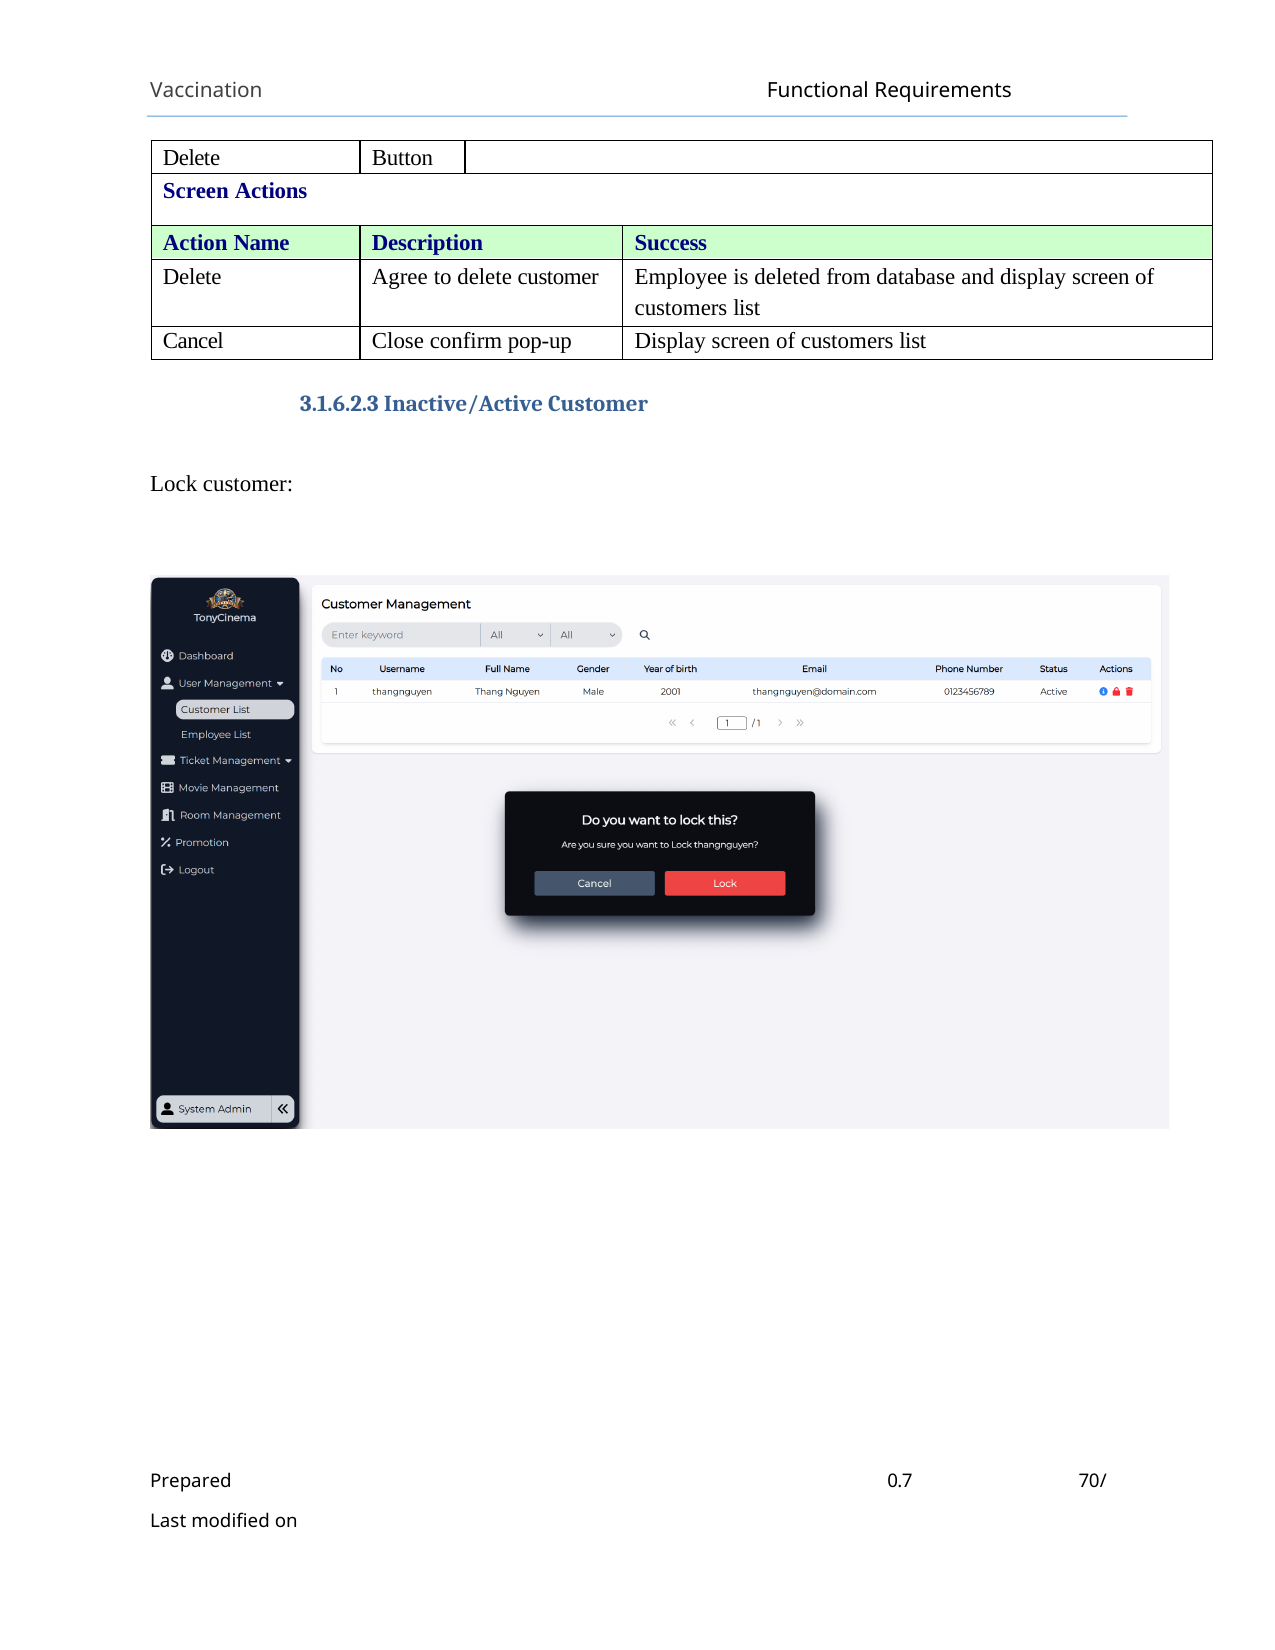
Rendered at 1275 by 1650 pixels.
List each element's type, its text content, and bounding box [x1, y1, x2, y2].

table_cell [466, 141, 1212, 173]
table_cell Success [623, 226, 1212, 258]
table_cell Button [361, 141, 464, 173]
text Lock customer: [150, 470, 1275, 496]
table_cell Description [361, 226, 622, 258]
table_cell Close confirm pop-up [361, 327, 622, 359]
table_cell Display screen of customers list [623, 327, 1212, 359]
table_cell Action Name [152, 226, 359, 258]
picture [150, 575, 1170, 1129]
table_cell Employee is deleted from database and display screen of customers list [623, 260, 1212, 326]
table_cell Delete [152, 141, 359, 173]
table_cell Screen Actions [152, 174, 1212, 225]
table_cell Agree to delete customer [361, 260, 622, 326]
table_cell Delete [152, 260, 359, 326]
table_cell Cancel [152, 327, 359, 359]
subtitle 3.1.6.2.3 Inactive/Active Customer [225, 391, 1275, 417]
